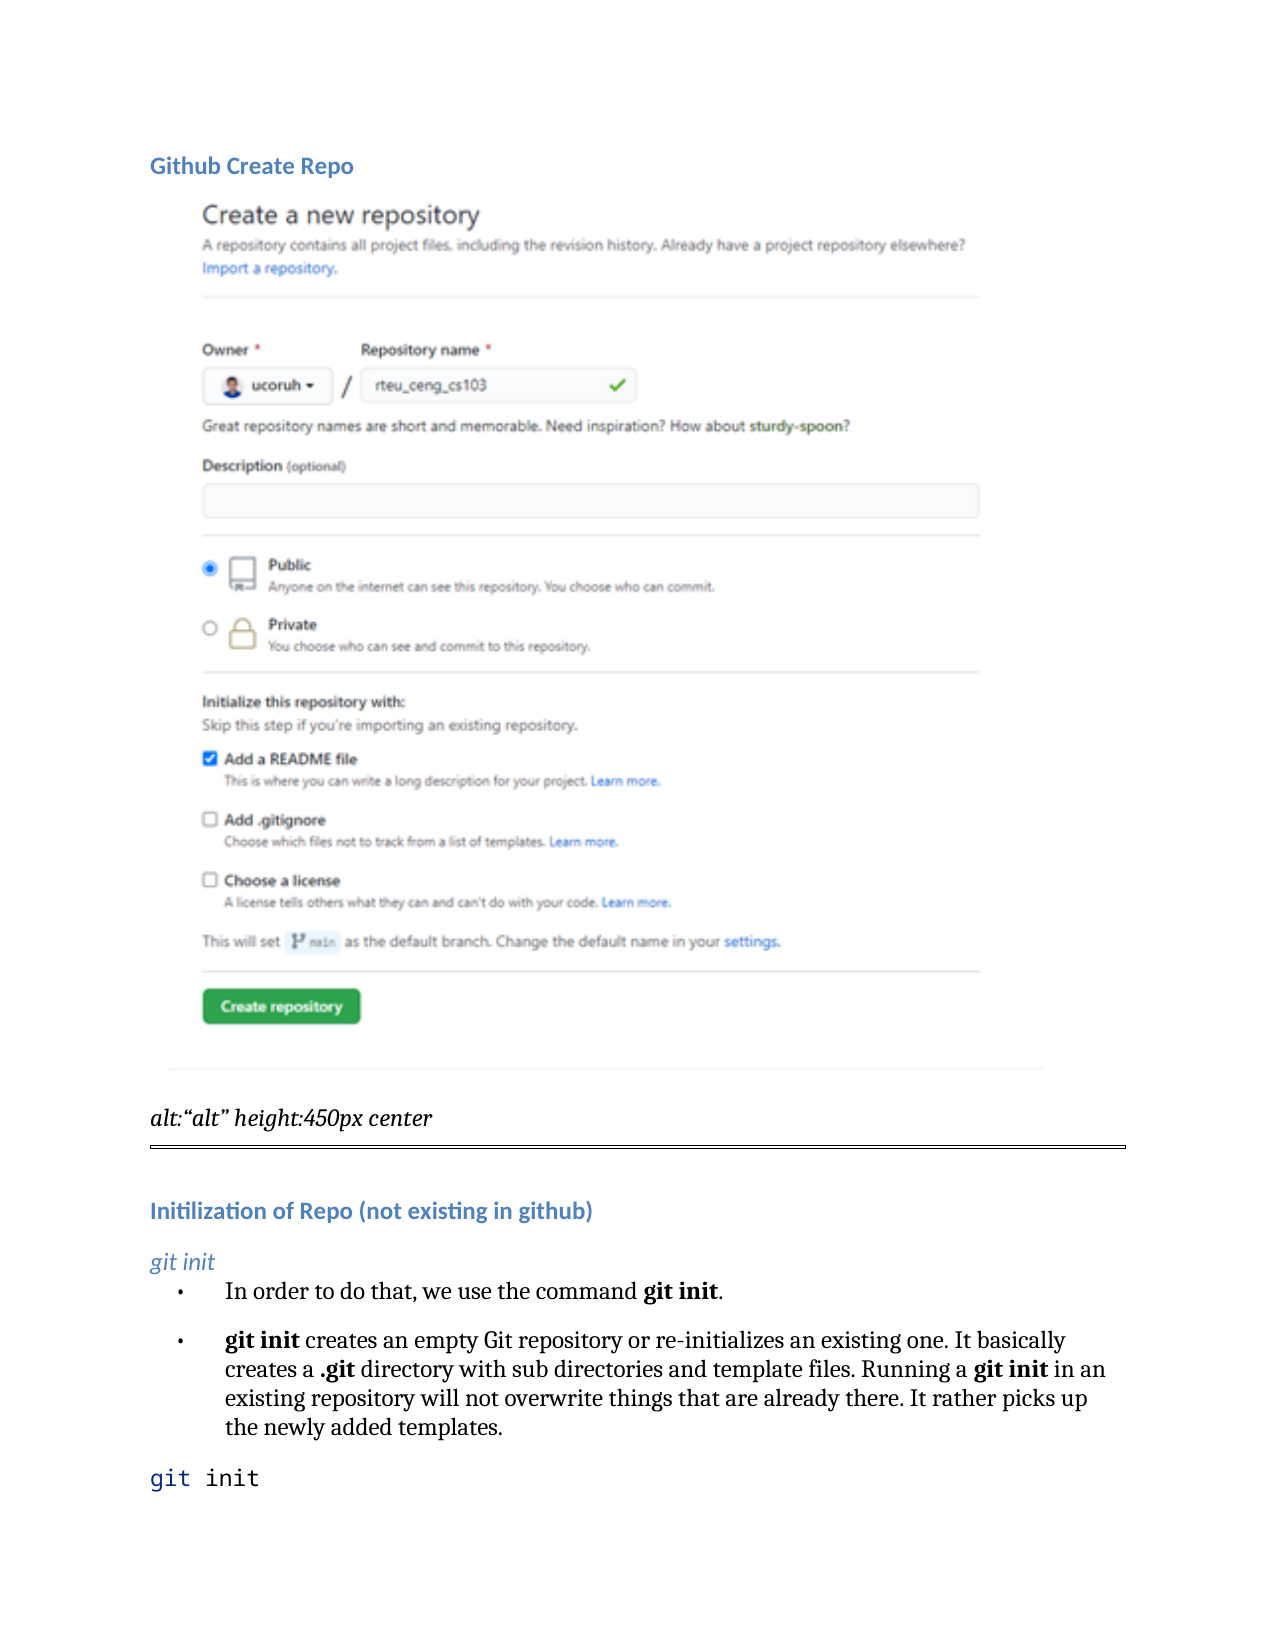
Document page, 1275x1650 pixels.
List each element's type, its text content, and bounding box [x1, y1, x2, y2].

text git init [150, 1462, 1125, 1493]
subtitle Initilization of Repo (not existing in github) [150, 1195, 1125, 1225]
picture [168, 180, 1044, 1084]
subtitle Github Create Repo [150, 150, 1125, 181]
list In order to do that, we use the command git init. [175, 1277, 1125, 1306]
subtitle git init [150, 1246, 1125, 1277]
text alt:“alt” height:450px center [150, 1104, 1125, 1133]
list git init creates an empty Git repository or re-initializes an existing one. It basically creates a .git directory with sub directories and template files. Running a git init in an existing repository will not overwrite things that are already there. It rather picks up the newly added templates. [175, 1326, 1125, 1441]
